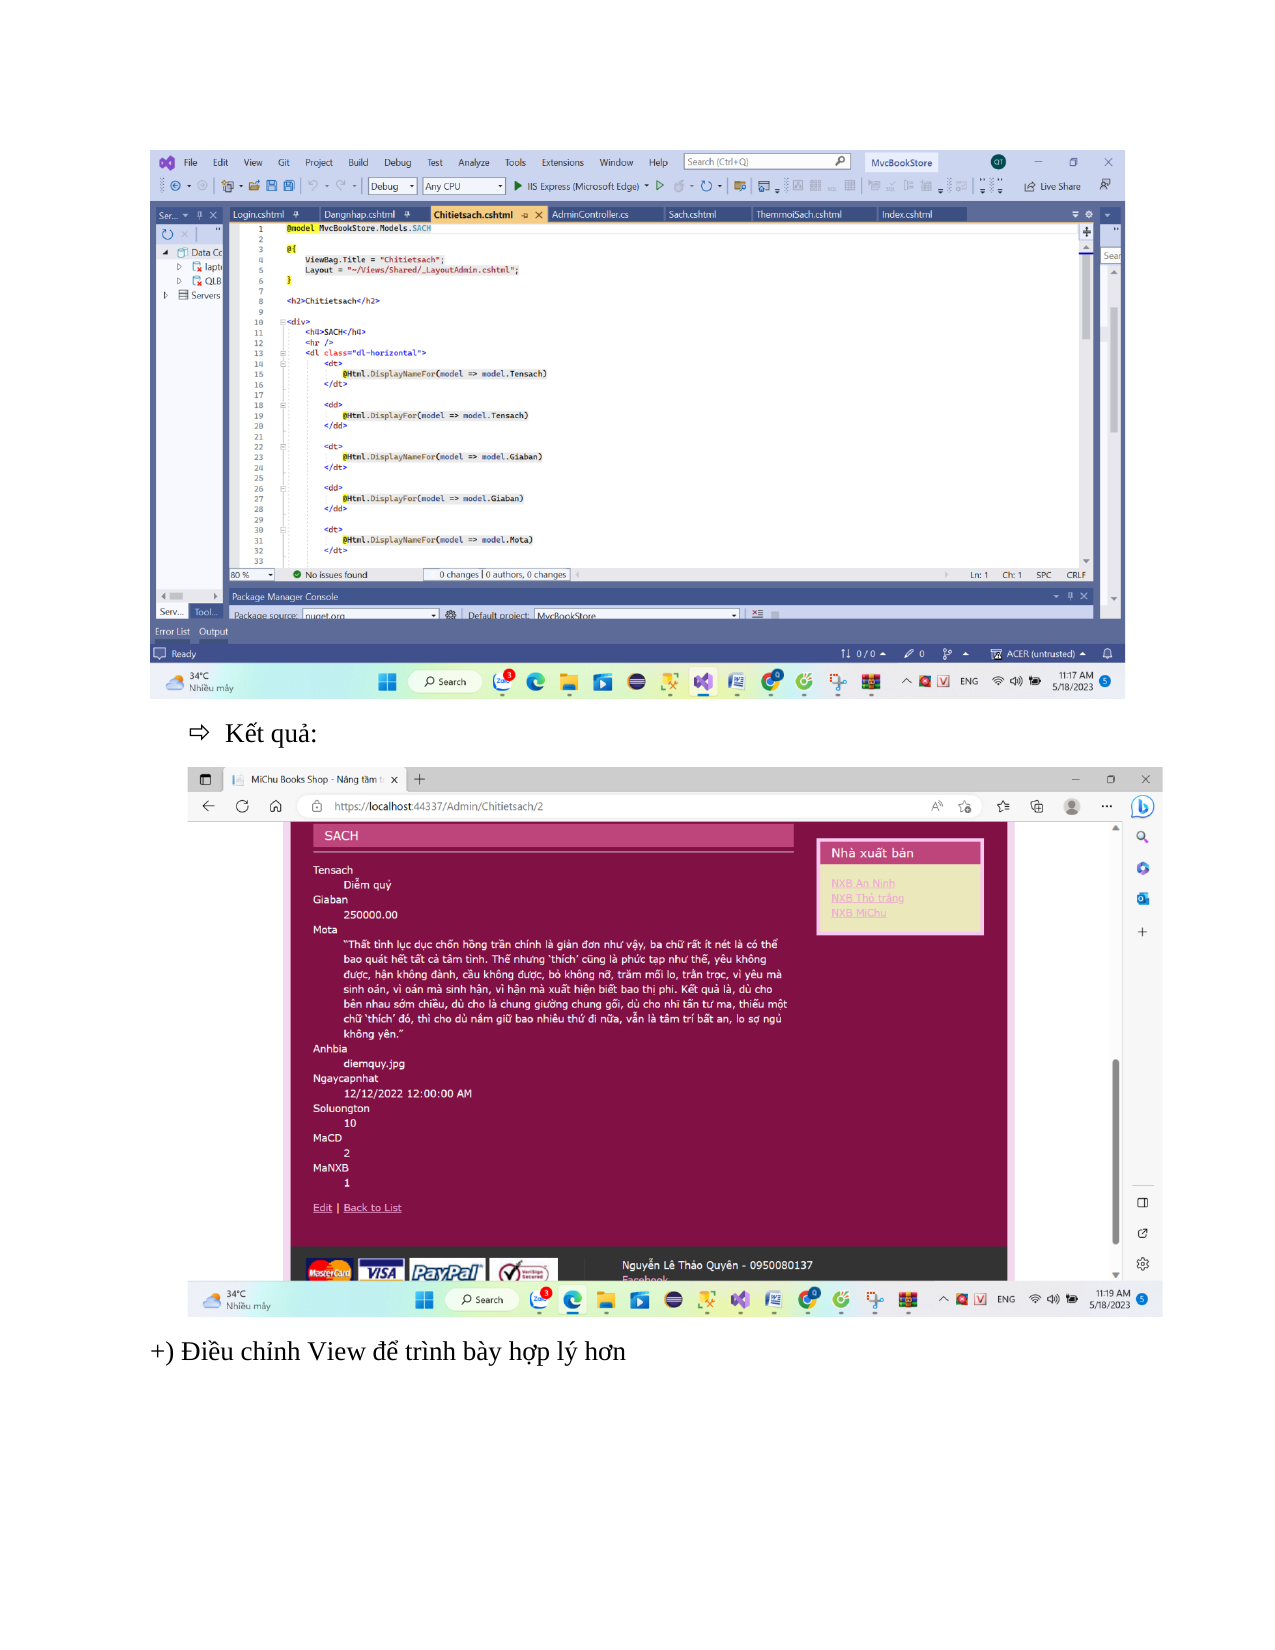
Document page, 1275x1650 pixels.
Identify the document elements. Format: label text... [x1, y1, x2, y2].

picture [187, 767, 1163, 1317]
picture [150, 150, 1125, 699]
list Kết quả: [187, 717, 1125, 749]
text +) Điều chỉnh View để trình bày hợp lý hơn [150, 1335, 1125, 1366]
